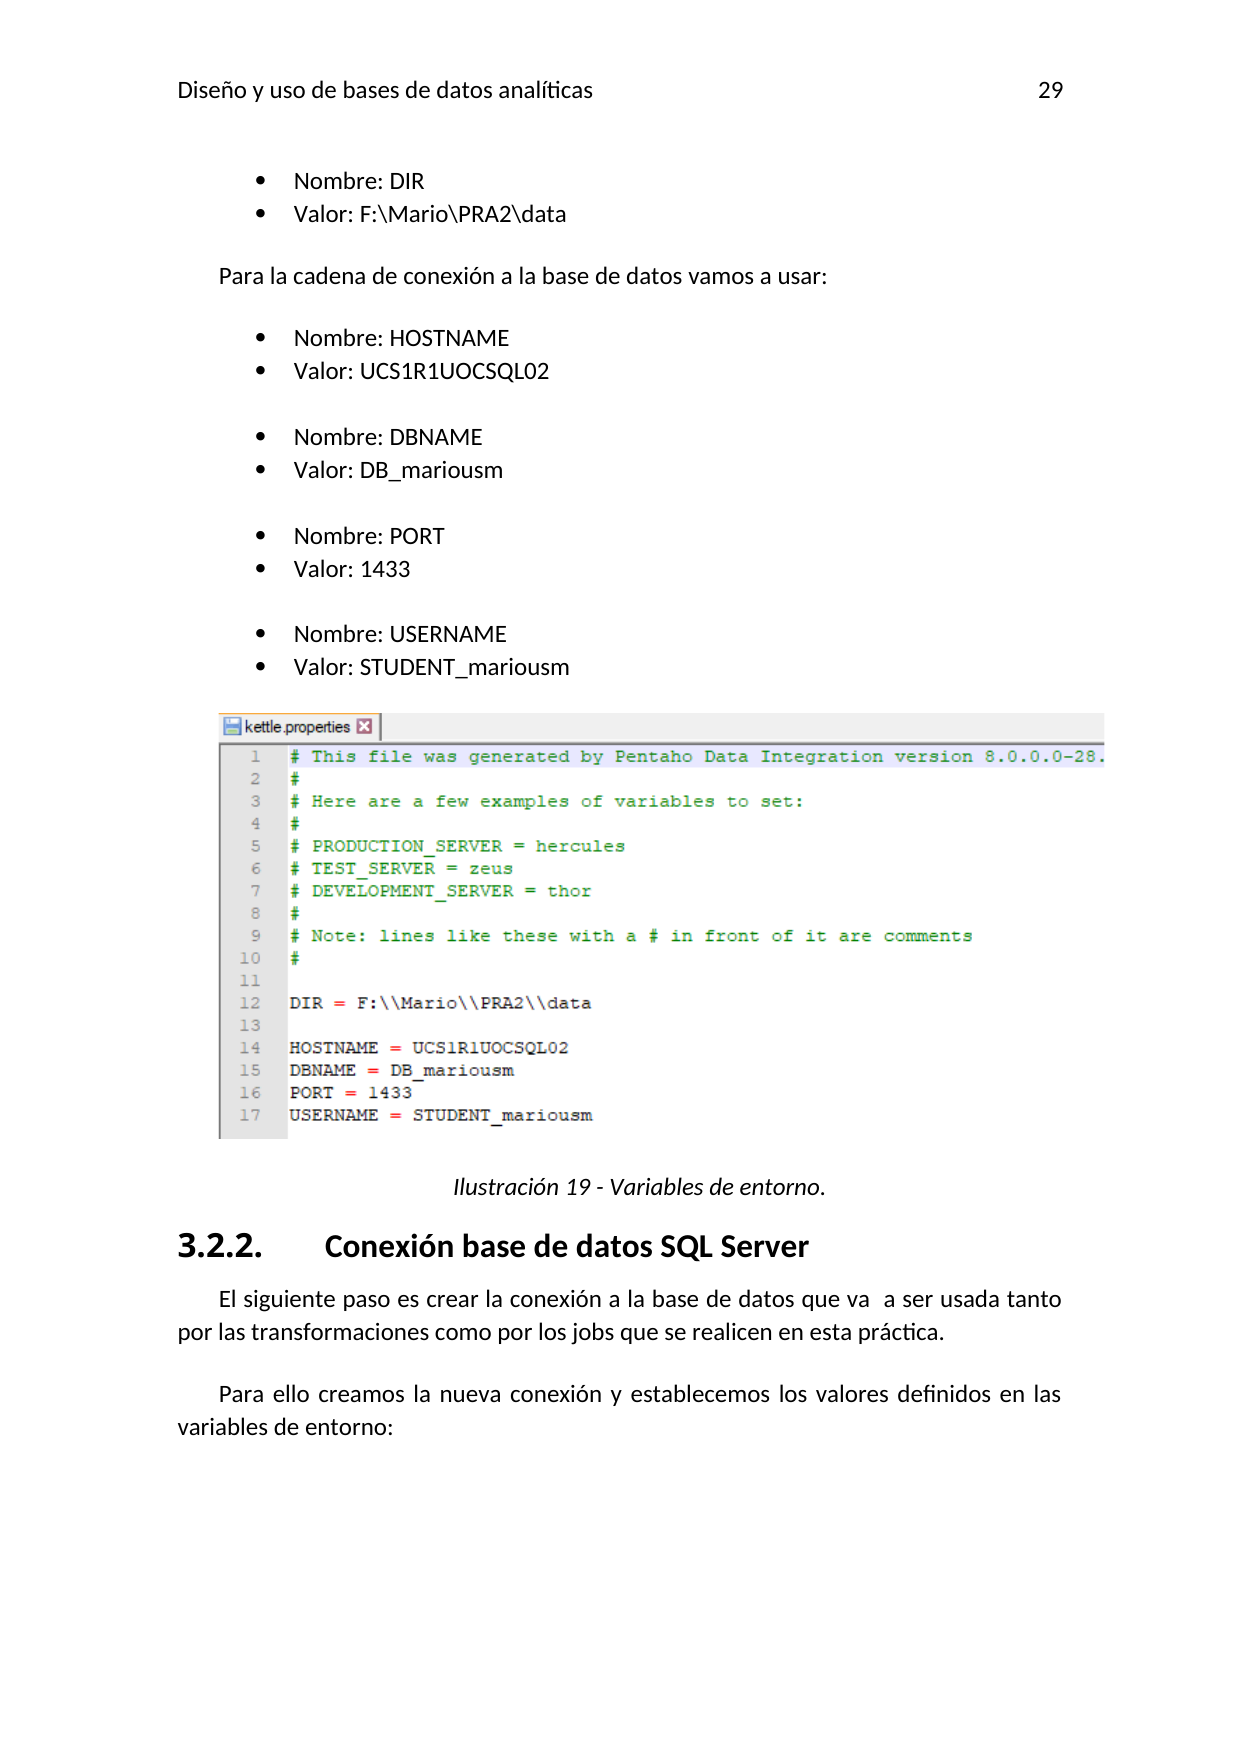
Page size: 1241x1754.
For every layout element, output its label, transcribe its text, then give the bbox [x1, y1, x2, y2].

list Valor: F:\Mario\PRA2\data [256, 198, 1063, 229]
list Nombre: USERNAME [256, 619, 1063, 649]
list Nombre: HOSTNAME [256, 322, 1063, 353]
list Valor: 1433 [256, 553, 1063, 583]
list Valor: UCS1R1UOCSQL02 [256, 355, 1063, 386]
list Valor: DB_mariousm [256, 454, 1063, 484]
subtitle Conexión base de datos SQL Server [177, 1222, 1063, 1267]
list Nombre: PORT [256, 520, 1063, 550]
list Valor: STUDENT_mariousm [256, 652, 1063, 682]
text Para ello creamos la nueva conexión y establecemos los valores definidos en las variables de entorno: [177, 1378, 1063, 1442]
text El siguiente paso es crear la conexión a la base de datos que va a ser usada tanto por las transformaciones como por los jobs que se realicen en esta práctica. [177, 1283, 1063, 1347]
picture [218, 713, 1105, 1139]
text Para la cadena de conexión a la base de datos vamos a usar: [177, 260, 1063, 291]
list Nombre: DIR [256, 165, 1063, 196]
list Nombre: DBNAME [256, 421, 1063, 452]
